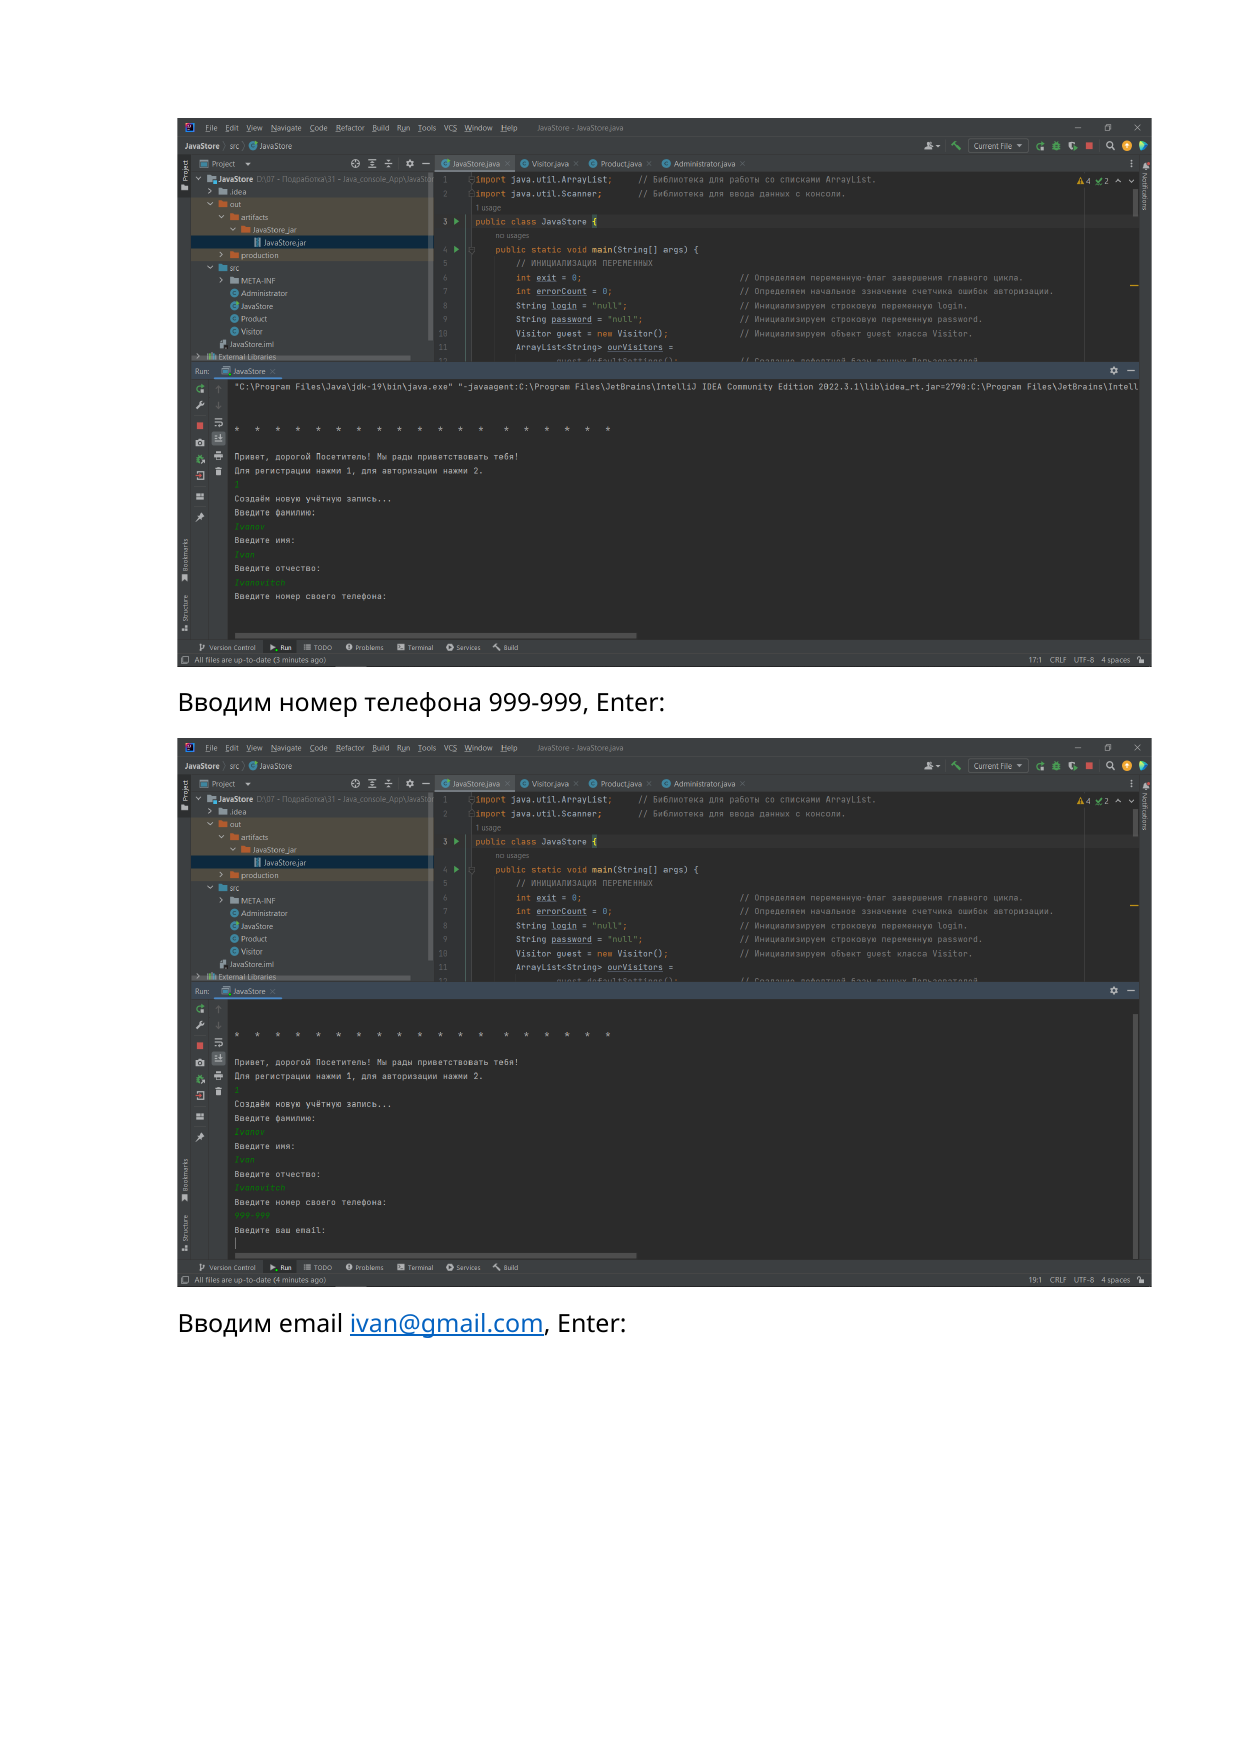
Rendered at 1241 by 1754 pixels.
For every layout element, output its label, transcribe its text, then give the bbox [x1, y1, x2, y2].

picture [177, 738, 1152, 1287]
text Вводим email ivan@gmail.com, Enter: [177, 1306, 1152, 1339]
text Вводим номер телефона 999-999, Enter: [177, 685, 1152, 719]
picture [177, 118, 1152, 667]
